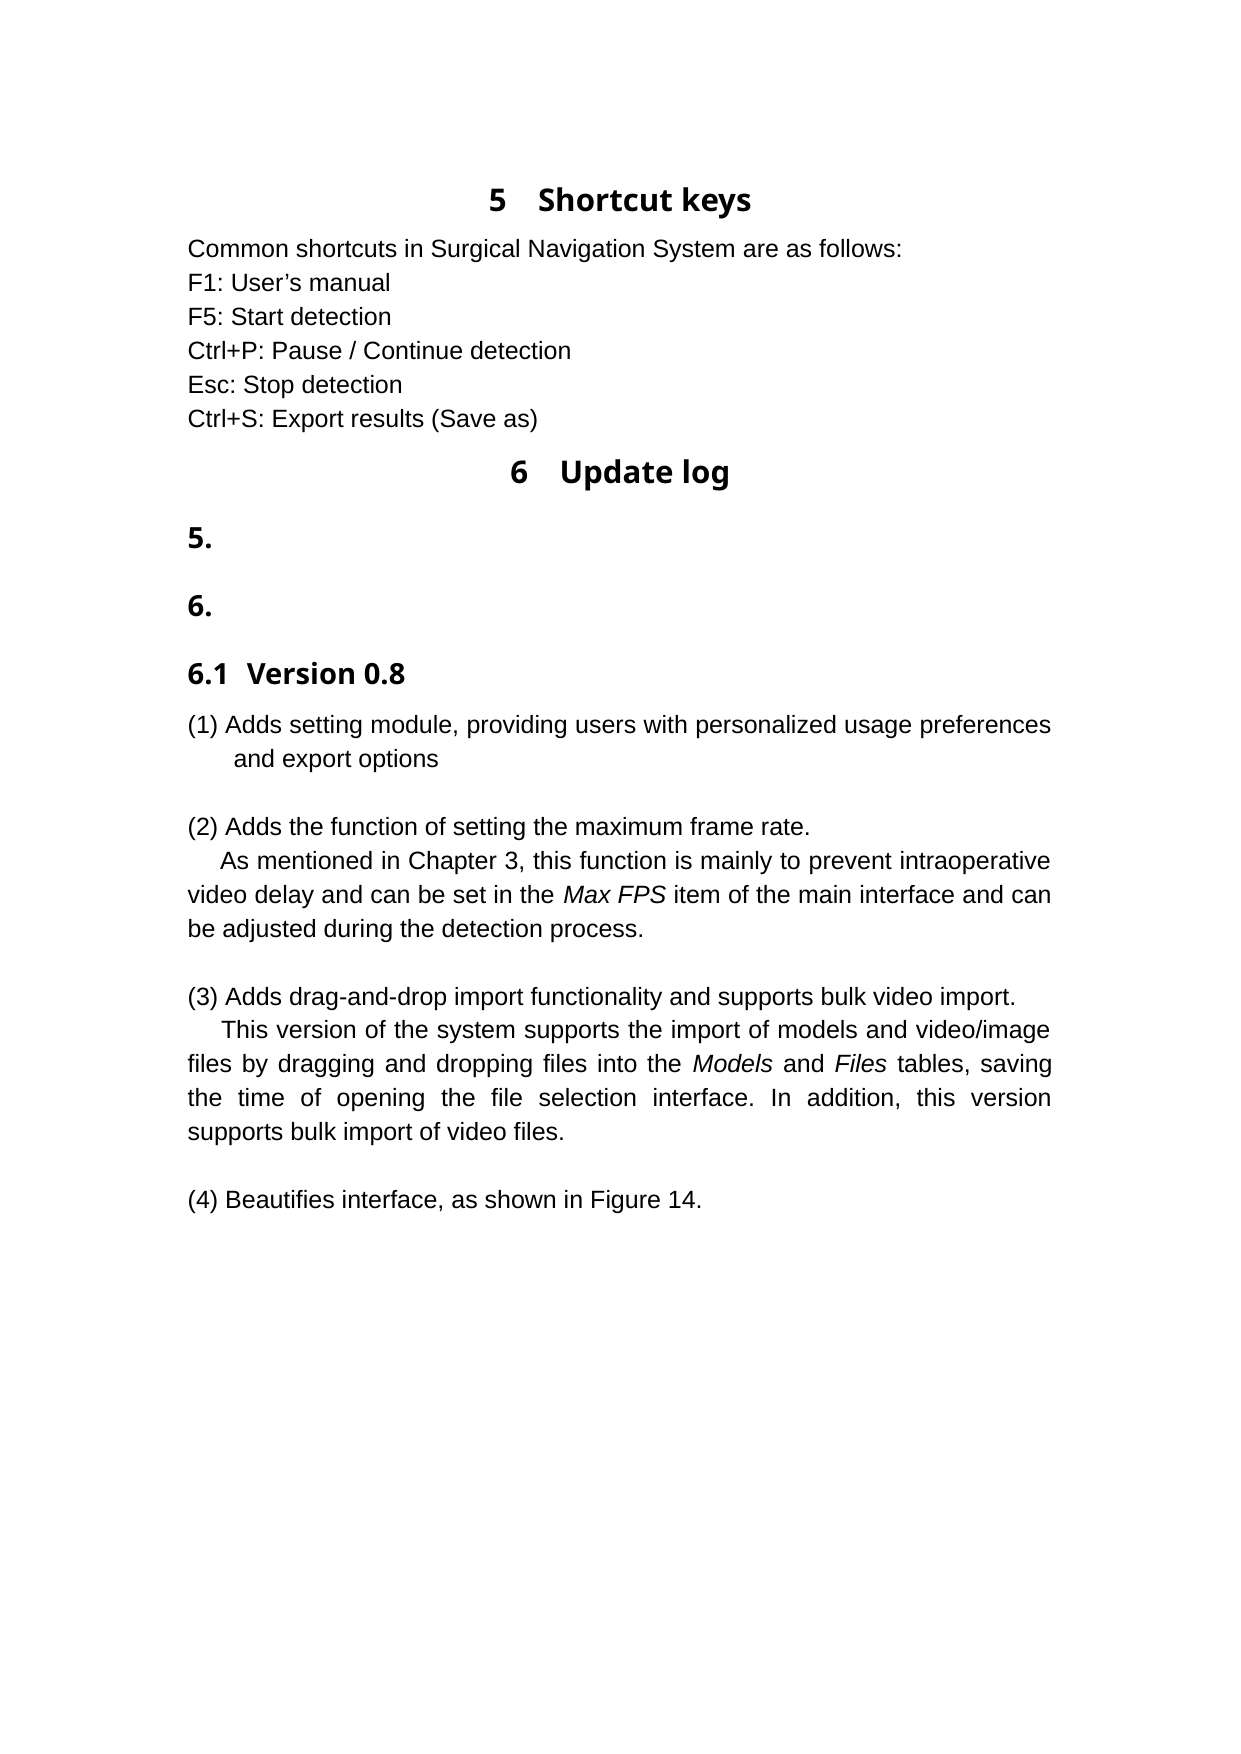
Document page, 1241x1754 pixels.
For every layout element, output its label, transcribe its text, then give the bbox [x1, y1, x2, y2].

list Adds setting module, providing users with personalized usage preferences and export options [187, 707, 1053, 775]
text Ctrl+P: Pause / Continue detection [187, 334, 1053, 368]
list Shortcut keys [187, 164, 1053, 232]
list Adds the function of setting the maximum frame rate. [187, 809, 1053, 843]
list Update log [187, 436, 1053, 503]
text Ctrl+S: Export results (Save as) [187, 402, 1053, 436]
text Common shortcuts in Surgical Navigation System are as follows: [187, 232, 1053, 266]
list Version 0.8 [187, 639, 1053, 707]
list Adds drag-and-drop import functionality and supports bulk video import. [187, 979, 1053, 1013]
text Esc: Stop detection [187, 368, 1053, 402]
text As mentioned in Chapter 3, this function is mainly to prevent intraoperative video delay and can be set in the Max FPS item of the main interface and can be adjusted during the detection process. [187, 843, 1053, 945]
text F1: User’s manual [187, 266, 1053, 300]
text This version of the system supports the import of models and video/image files by dragging and dropping files into the Models and Files tables, saving the time of opening the file selection interface. In addition, this version supports bulk import of video files. [187, 1013, 1053, 1149]
text F5: Start detection [187, 300, 1053, 334]
list Beautifies interface, as shown in Figure 14. [187, 1183, 1053, 1217]
